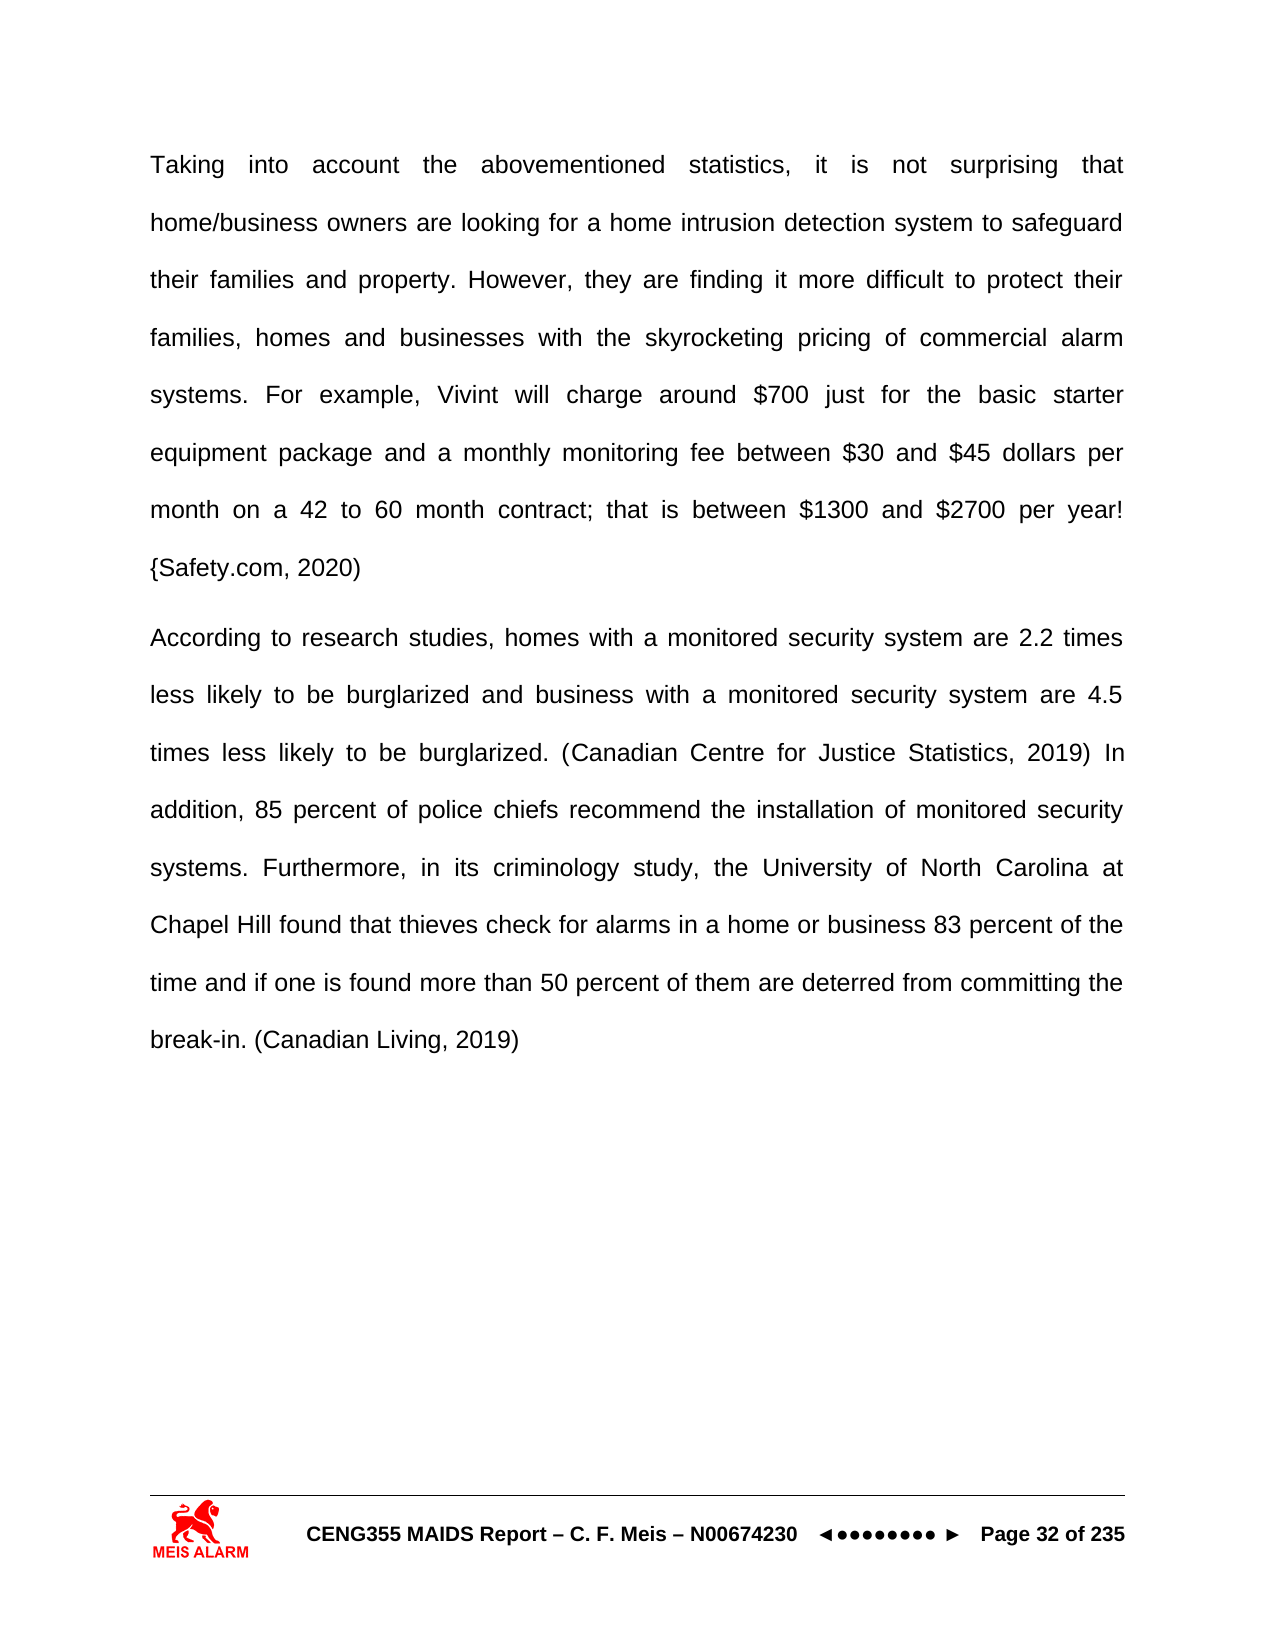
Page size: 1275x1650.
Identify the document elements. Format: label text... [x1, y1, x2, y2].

picture [150, 1498, 253, 1561]
text Taking into account the abovementioned statistics, it is not surprising that home/business owners are looking for a home intrusion detection system to safeguard their families and property. However, they are finding it more difficult to protect their families, homes and businesses with the skyrocketing pricing of commercial alarm systems. For example, Vivint will charge around $700 just for the basic starter equipment package and a monthly monitoring fee between $30 and $45 dollars per month on a 42 to 60 month contract; that is between $1300 and $2700 per year! {Safety.com, 2020) [150, 150, 1125, 581]
text According to research studies, homes with a monitored security system are 2.2 times less likely to be burglarized and business with a monitored security system are 4.5 times less likely to be burglarized. (Canadian Centre for Justice Statistics, 2019) In addition, 85 percent of police chiefs recommend the installation of monitored security systems. Furthermore, in its criminology study, the University of North Carolina at Chapel Hill found that thieves check for alarms in a home or business 83 percent of the time and if one is found more than 50 percent of them are deterred from committing the break-in. (Canadian Living, 2019) [150, 622, 1125, 1054]
